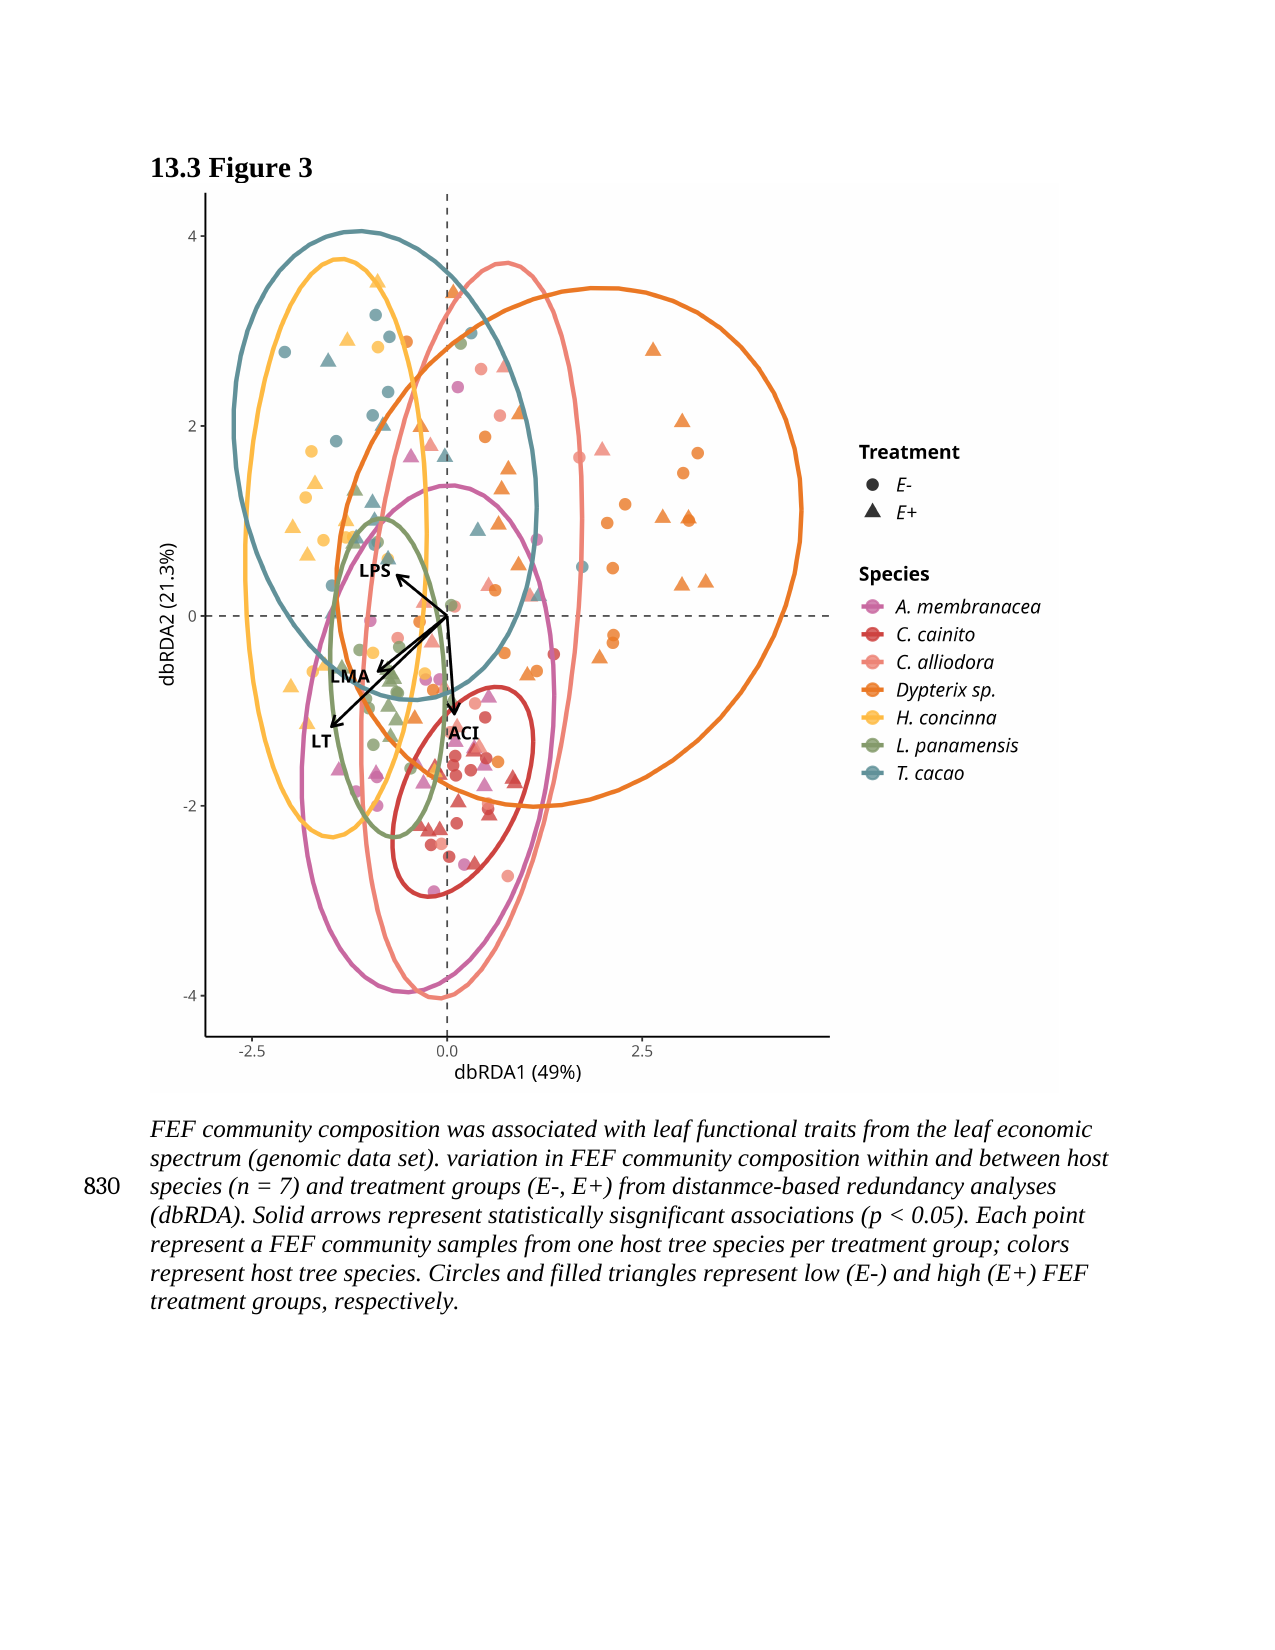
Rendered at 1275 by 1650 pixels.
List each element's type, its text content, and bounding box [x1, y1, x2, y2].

subtitle 13.3 Figure 3 [150, 150, 1125, 183]
text FEF community composition was associated with leaf functional traits from the leaf economic spectrum (genomic data set). variation in FEF community composition within and between host species (n = 7) and treatment groups (E-, E+) from distanmce-based redundancy analyses (dbRDA). Solid arrows represent statistically sisgnificant associations (p < 0.05). Each point represent a FEF community samples from one host tree species per treatment group; colors represent host tree species. Circles and filled triangles represent low (E-) and high (E+) FEF treatment groups, respectively. [150, 1114, 1125, 1315]
picture [150, 183, 1060, 1093]
